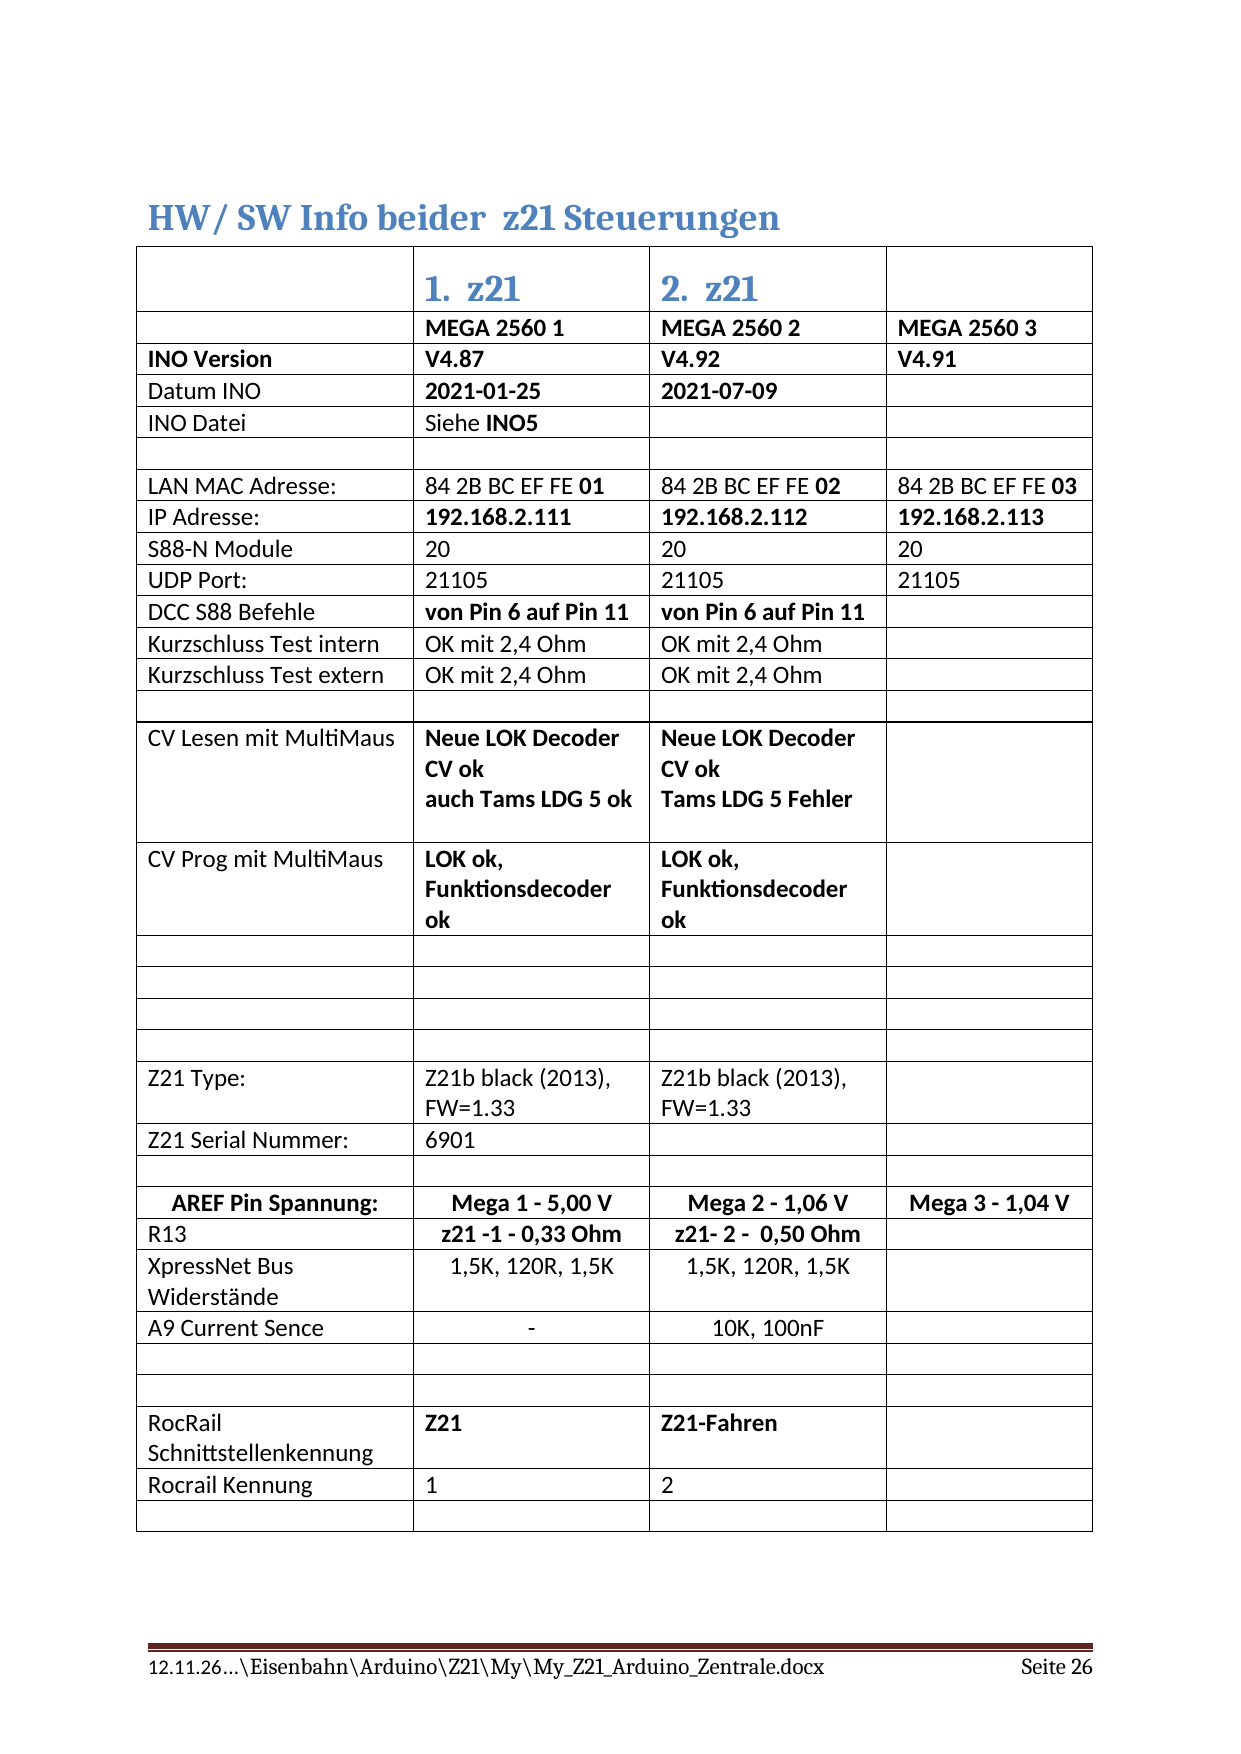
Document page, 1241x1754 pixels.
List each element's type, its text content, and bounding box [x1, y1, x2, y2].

table_cell [887, 723, 1092, 842]
table_cell 1,5K, 120R, 1,5K [650, 1250, 886, 1311]
table_cell Mega 2 - 1,06 V [650, 1187, 886, 1218]
table_cell Z21 [414, 1407, 649, 1468]
table_cell CV Lesen mit MultiMaus [137, 723, 413, 842]
table_cell Neue LOK Decoder CV ok auch Tams LDG 5 ok [414, 723, 649, 842]
table_cell [137, 936, 413, 966]
table_cell [887, 843, 1092, 934]
table_header [137, 247, 413, 311]
table_cell [887, 1469, 1092, 1499]
table_cell [887, 659, 1092, 690]
table_cell [650, 999, 886, 1029]
table_cell MEGA 2560 1 [414, 312, 649, 343]
table_cell LOK ok, Funktionsdecoder ok [650, 843, 886, 934]
table_cell Kurzschluss Test intern [137, 628, 413, 658]
table_cell 192.168.2.111 [414, 501, 649, 532]
table_cell [887, 1250, 1092, 1311]
table_cell 84 2B BC EF FE 02 [650, 470, 886, 500]
table_cell [887, 375, 1092, 406]
table_cell [414, 1344, 649, 1374]
table_cell DCC S88 Befehle [137, 596, 413, 627]
table_cell 10K, 100nF [650, 1312, 886, 1343]
table_cell 1,5K, 120R, 1,5K [414, 1250, 649, 1311]
table_cell Z21b black (2013), FW=1.33 [414, 1062, 649, 1123]
table_cell [887, 1375, 1092, 1406]
table_cell [137, 1375, 413, 1406]
table_cell INO Version [137, 344, 413, 374]
table_cell [137, 1030, 413, 1061]
table_cell [414, 438, 649, 469]
table_cell [414, 691, 649, 721]
table_cell 21105 [887, 565, 1092, 595]
table_cell z21- 2 - 0,50 Ohm [650, 1219, 886, 1249]
table_header [887, 247, 1092, 311]
table_cell 2 [650, 1469, 886, 1499]
table_cell [650, 1375, 886, 1406]
table_cell Z21 Serial Nummer: [137, 1124, 413, 1154]
table_cell [887, 999, 1092, 1029]
table_cell [414, 999, 649, 1029]
table_cell [650, 1030, 886, 1061]
table_cell OK mit 2,4 Ohm [414, 659, 649, 690]
table_cell [650, 438, 886, 469]
table_cell [137, 1344, 413, 1374]
table_cell IP Adresse: [137, 501, 413, 532]
table_cell [137, 312, 413, 343]
table_cell [137, 1501, 413, 1531]
table_cell [414, 936, 649, 966]
table_cell [137, 438, 413, 469]
table_cell 20 [650, 533, 886, 563]
table_cell MEGA 2560 2 [650, 312, 886, 343]
table_cell [887, 691, 1092, 721]
table_cell [887, 1344, 1092, 1374]
table_cell Z21b black (2013), FW=1.33 [650, 1062, 886, 1123]
table_cell Mega 3 - 1,04 V [887, 1187, 1092, 1218]
table_cell 20 [887, 533, 1092, 563]
table_cell OK mit 2,4 Ohm [650, 628, 886, 658]
table_cell [650, 936, 886, 966]
table_cell 21105 [650, 565, 886, 595]
table_cell LAN MAC Adresse: [137, 470, 413, 500]
table_cell Mega 1 - 5,00 V [414, 1187, 649, 1218]
table_cell [650, 1501, 886, 1531]
table_cell Z21-Fahren [650, 1407, 886, 1468]
table_cell [650, 967, 886, 998]
table_cell OK mit 2,4 Ohm [414, 628, 649, 658]
table_cell [887, 1312, 1092, 1343]
table_cell [414, 1030, 649, 1061]
table_cell INO Datei [137, 407, 413, 437]
table_cell - [414, 1312, 649, 1343]
table_cell [887, 407, 1092, 437]
table_cell UDP Port: [137, 565, 413, 595]
table_cell [887, 1124, 1092, 1154]
table_cell 20 [414, 533, 649, 563]
table_cell V4.87 [414, 344, 649, 374]
table_cell Kurzschluss Test extern [137, 659, 413, 690]
table_cell [887, 967, 1092, 998]
table_cell [887, 1219, 1092, 1249]
table_cell 84 2B BC EF FE 03 [887, 470, 1092, 500]
table_cell MEGA 2560 3 [887, 312, 1092, 343]
table_cell CV Prog mit MultiMaus [137, 843, 413, 934]
table_cell von Pin 6 auf Pin 11 [650, 596, 886, 627]
table_cell 1 [414, 1469, 649, 1499]
table_cell [137, 691, 413, 721]
table_cell AREF Pin Spannung: [137, 1187, 413, 1218]
table_cell R13 [137, 1219, 413, 1249]
table_cell [650, 1156, 886, 1186]
table_cell [137, 967, 413, 998]
table_cell [887, 1062, 1092, 1123]
table_cell [887, 936, 1092, 966]
table_cell [650, 1124, 886, 1154]
table_cell 192.168.2.113 [887, 501, 1092, 532]
table_cell LOK ok, Funktionsdecoder ok [414, 843, 649, 934]
table_cell 84 2B BC EF FE 01 [414, 470, 649, 500]
table_cell [414, 1375, 649, 1406]
table_cell Datum INO [137, 375, 413, 406]
table_cell RocRail Schnittstellenkennung [137, 1407, 413, 1468]
table_cell Siehe INO5 [414, 407, 649, 437]
table_cell von Pin 6 auf Pin 11 [414, 596, 649, 627]
table_cell Neue LOK Decoder CV ok Tams LDG 5 Fehler [650, 723, 886, 842]
table_cell [887, 1156, 1092, 1186]
table_cell [650, 1344, 886, 1374]
subtitle HW/ SW Info beider z21 Steuerungen [148, 196, 1093, 239]
table_cell [887, 1030, 1092, 1061]
table_cell [887, 1501, 1092, 1531]
table_cell Rocrail Kennung [137, 1469, 413, 1499]
table_cell [650, 691, 886, 721]
table_cell [137, 999, 413, 1029]
table_cell [887, 596, 1092, 627]
table_cell [887, 438, 1092, 469]
table_cell A9 Current Sence [137, 1312, 413, 1343]
table_cell V4.91 [887, 344, 1092, 374]
table_cell [887, 628, 1092, 658]
table_cell [414, 967, 649, 998]
table_cell [137, 1156, 413, 1186]
table_cell [650, 407, 886, 437]
table_cell z21 -1 - 0,33 Ohm [414, 1219, 649, 1249]
table_cell S88-N Module [137, 533, 413, 563]
table_cell [414, 1156, 649, 1186]
table_cell [414, 1501, 649, 1531]
table_cell 2021-07-09 [650, 375, 886, 406]
table_cell 2021-01-25 [414, 375, 649, 406]
table_cell 192.168.2.112 [650, 501, 886, 532]
table_cell 21105 [414, 565, 649, 595]
table_cell [887, 1407, 1092, 1468]
table_cell XpressNet Bus Widerstände [137, 1250, 413, 1311]
table_cell Z21 Type: [137, 1062, 413, 1123]
table_cell V4.92 [650, 344, 886, 374]
table_header 1. z21 [414, 247, 649, 311]
table_cell OK mit 2,4 Ohm [650, 659, 886, 690]
table_header 2. z21 [650, 247, 886, 311]
table_cell 6901 [414, 1124, 649, 1154]
